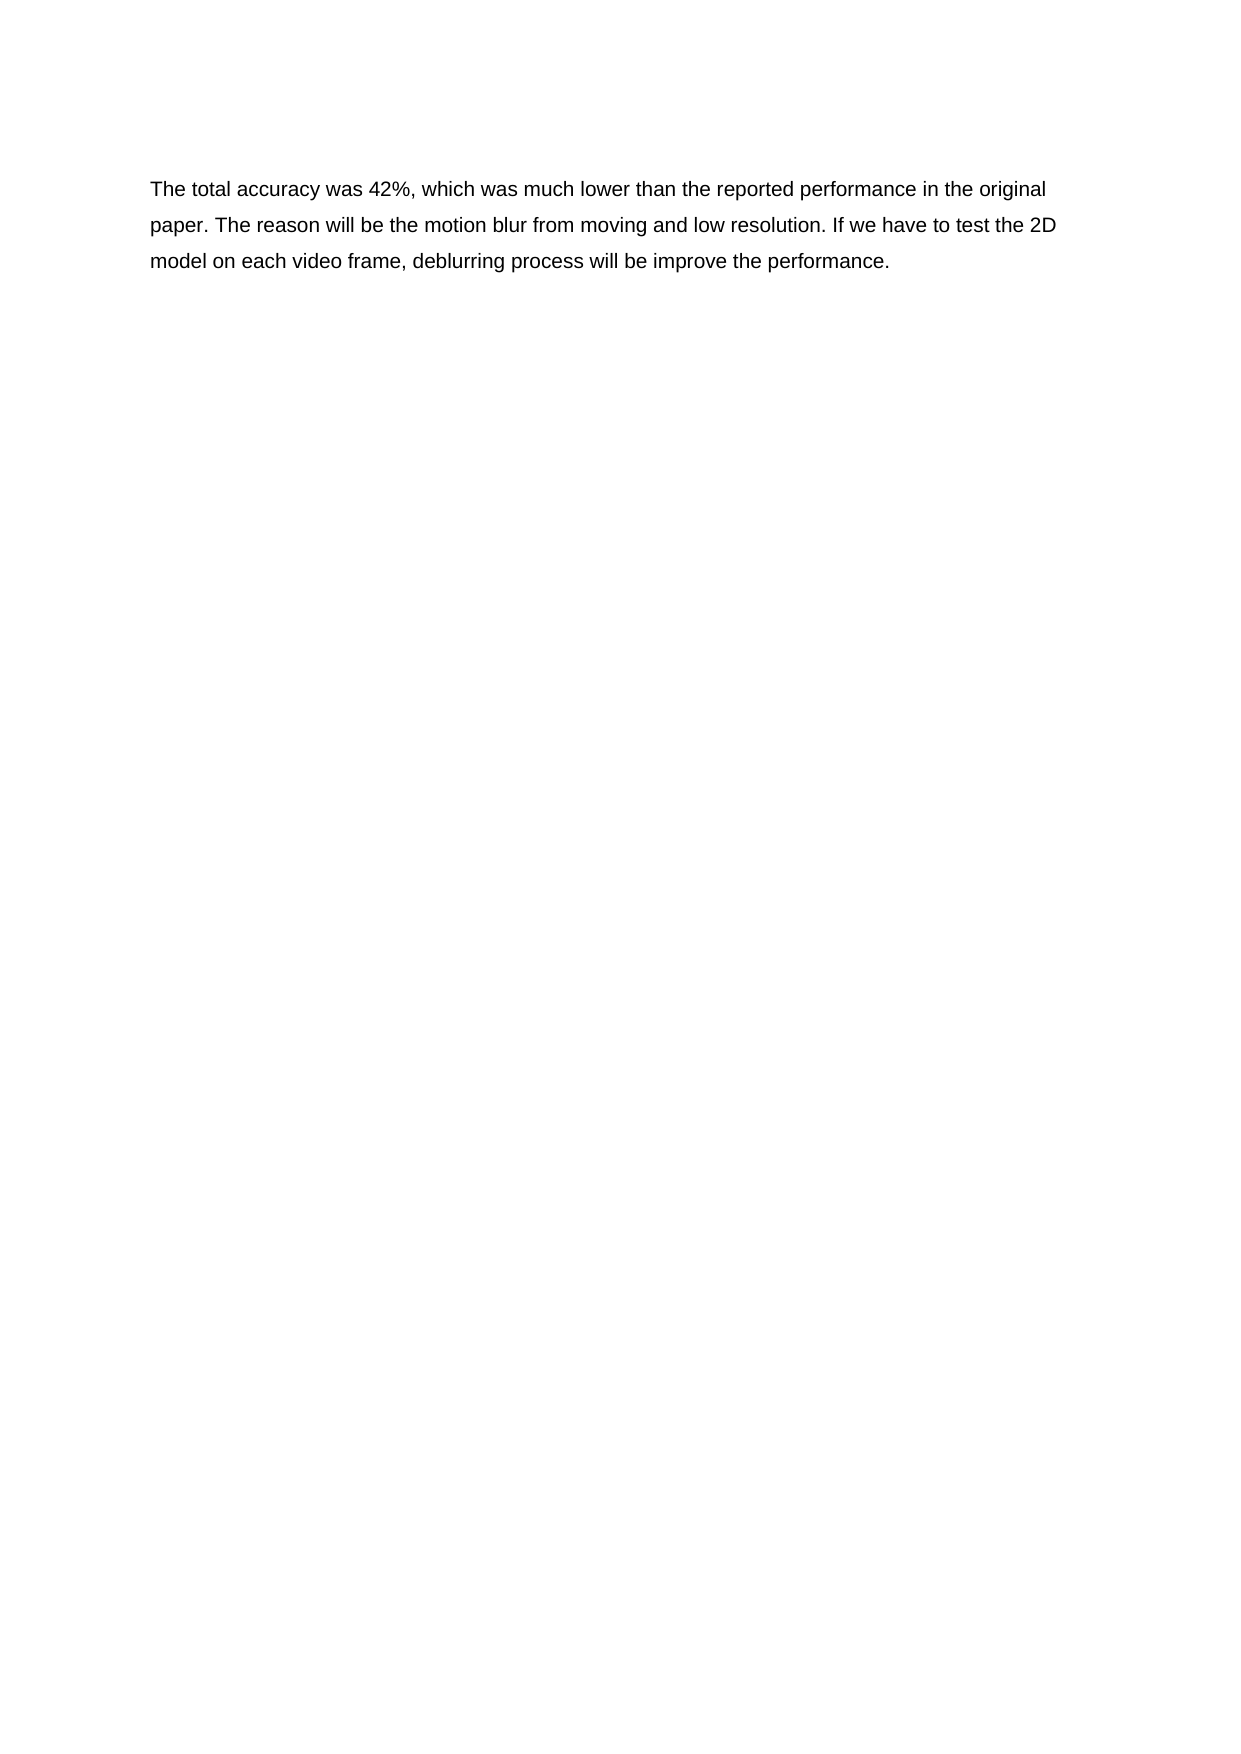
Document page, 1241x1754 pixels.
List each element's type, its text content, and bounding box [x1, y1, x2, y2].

text The total accuracy was 42%, which was much lower than the reported performance in the original paper. The reason will be the motion blur from moving and low resolution. If we have to test the 2D model on each video frame, deblurring process will be improve the performance. [150, 177, 1090, 273]
